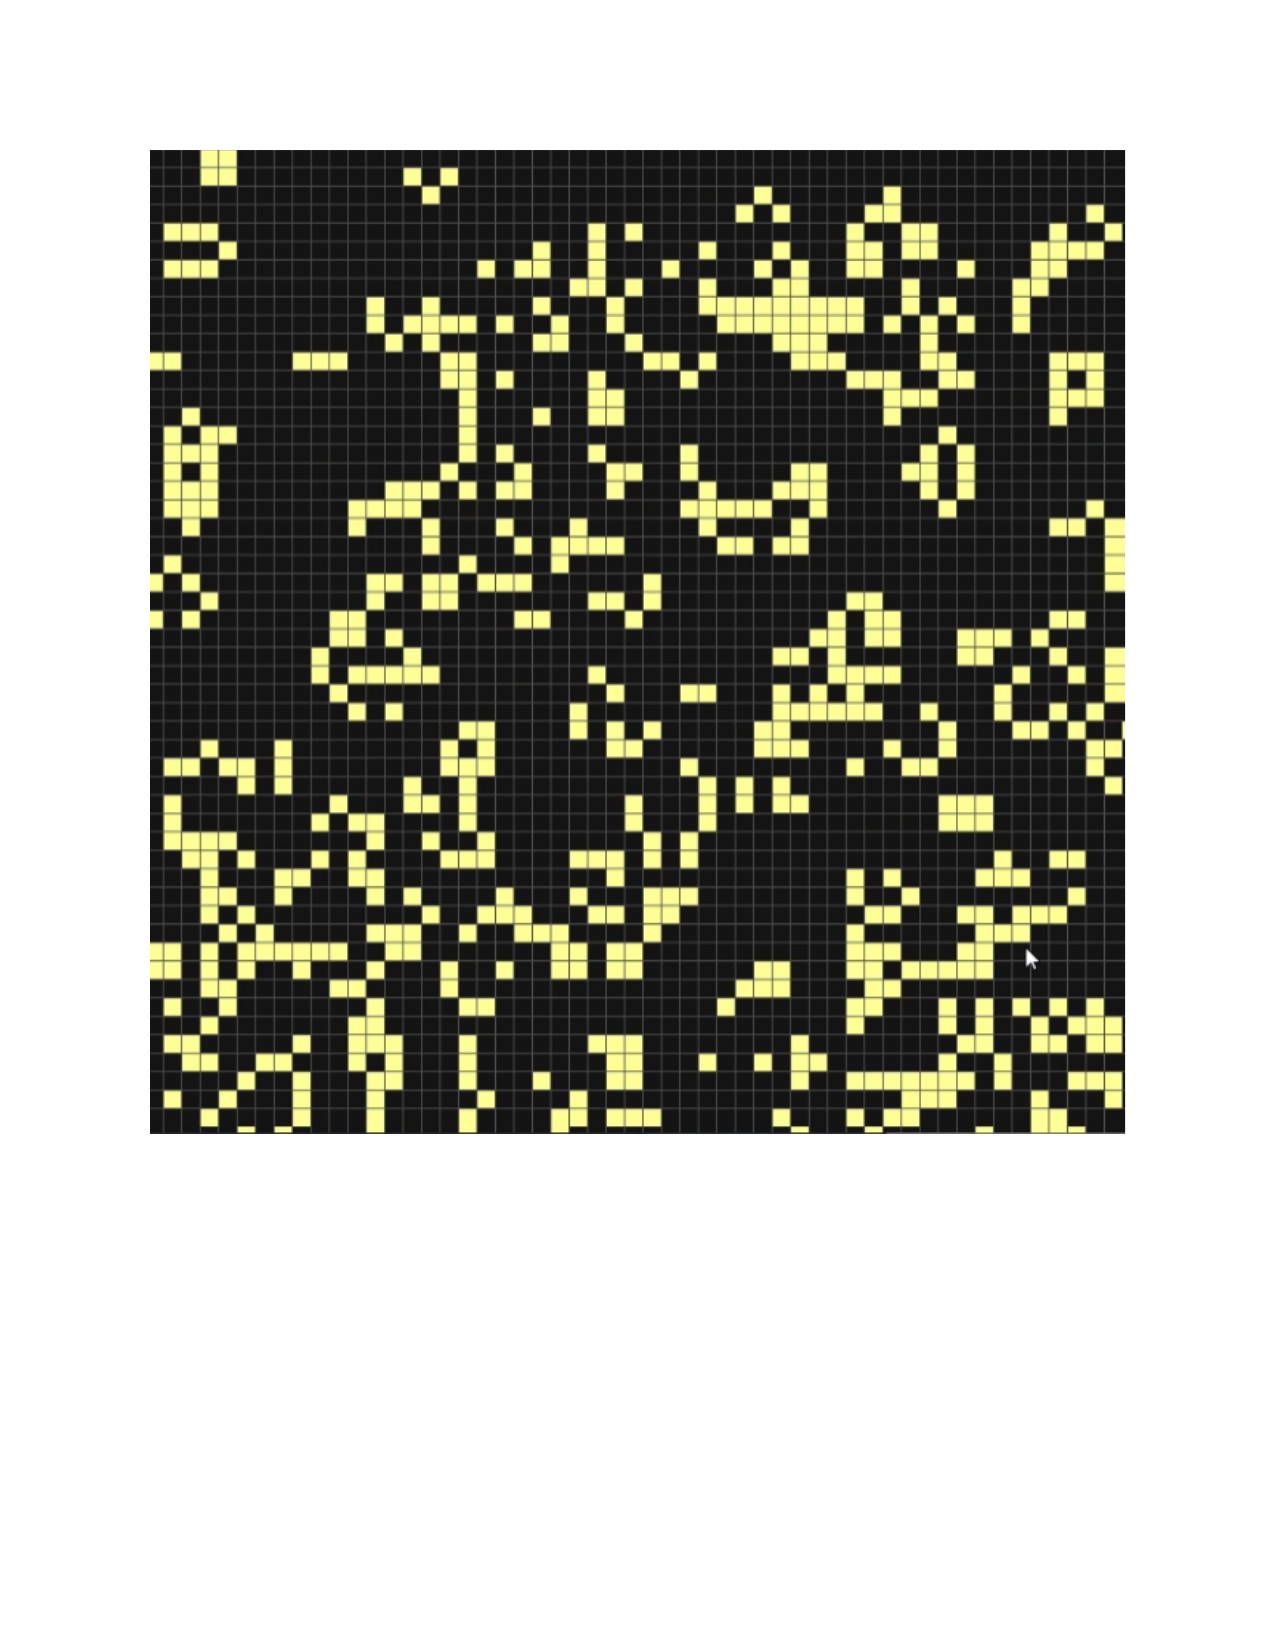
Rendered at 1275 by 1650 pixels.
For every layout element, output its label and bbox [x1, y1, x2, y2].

picture [150, 150, 1125, 1134]
